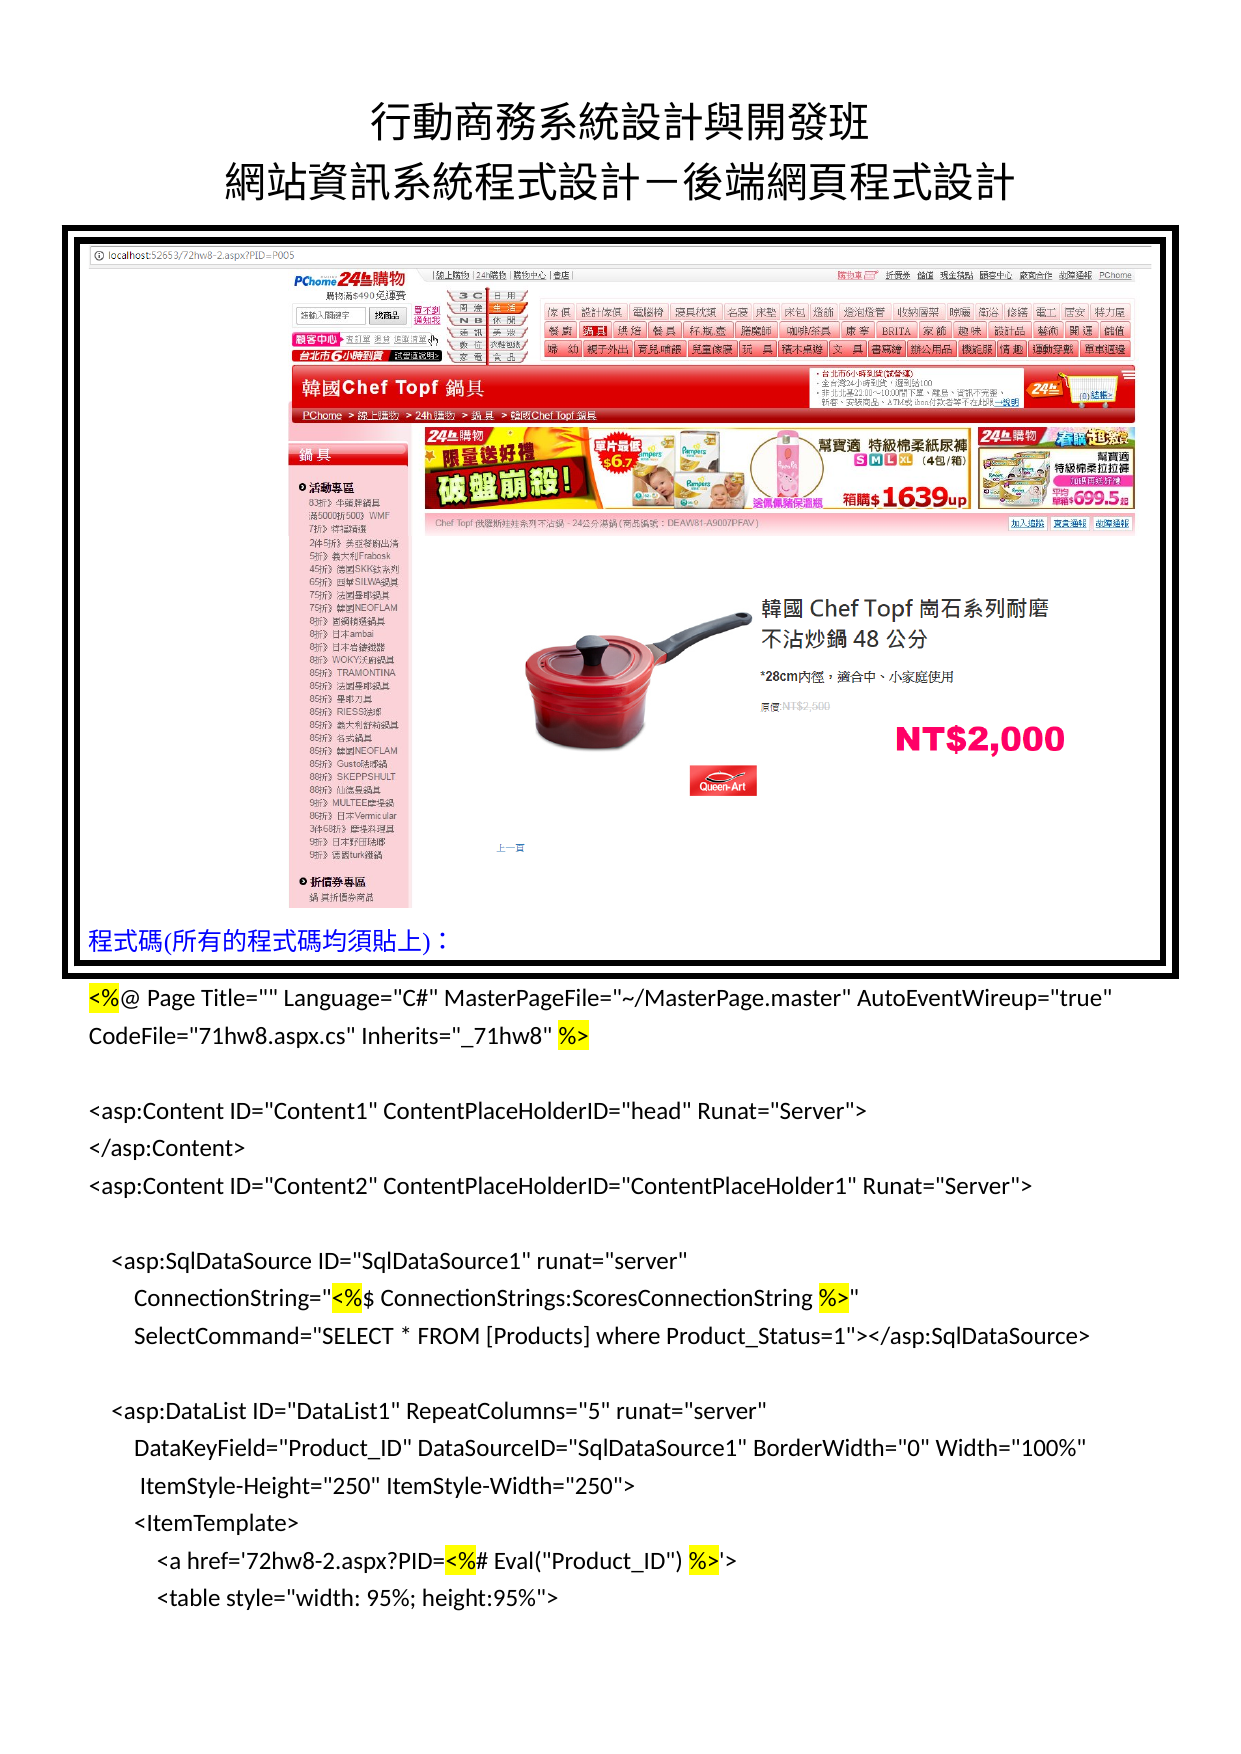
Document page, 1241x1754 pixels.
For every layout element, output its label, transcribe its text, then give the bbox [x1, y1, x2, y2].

text SelectCommand="SELECT * FROM [Products] where Product_Status=1"></asp:SqlDataSource> [89, 1316, 1152, 1354]
text ConnectionString="<%$ ConnectionStrings:ScoresConnectionString %>" [89, 1279, 1152, 1316]
text <ItemTemplate> [89, 1504, 1152, 1541]
text <table style="width: 95%; height:95%"> [89, 1579, 1152, 1616]
text <a href='72hw8-2.aspx?PID=<%# Eval("Product_ID") %>'> [89, 1541, 1152, 1579]
text ItemStyle-Height="250" ItemStyle-Width="250"> [89, 1466, 1152, 1504]
text </asp:Content> [89, 1129, 1152, 1166]
text <asp:Content ID="Content1" ContentPlaceHolderID="head" Runat="Server"> [89, 1091, 1152, 1129]
text <%@ Page Title="" Language="C#" MasterPageFile="~/MasterPage.master" AutoEventWireup="true" CodeFile="71hw8.aspx.cs" Inherits="_71hw8" %> [89, 979, 1152, 1054]
text <asp:DataList ID="DataList1" RepeatColumns="5" runat="server" [89, 1391, 1152, 1429]
text <asp:SqlDataSource ID="SqlDataSource1" runat="server" [89, 1241, 1152, 1279]
text <asp:Content ID="Content2" ContentPlaceHolderID="ContentPlaceHolder1" Runat="Server"> [89, 1166, 1152, 1204]
text 程式碼(所有的程式碼均須貼上)： [68, 900, 1172, 973]
text DataKeyField="Product_ID" DataSourceID="SqlDataSource1" BorderWidth="0" Width="100%" [89, 1429, 1152, 1466]
